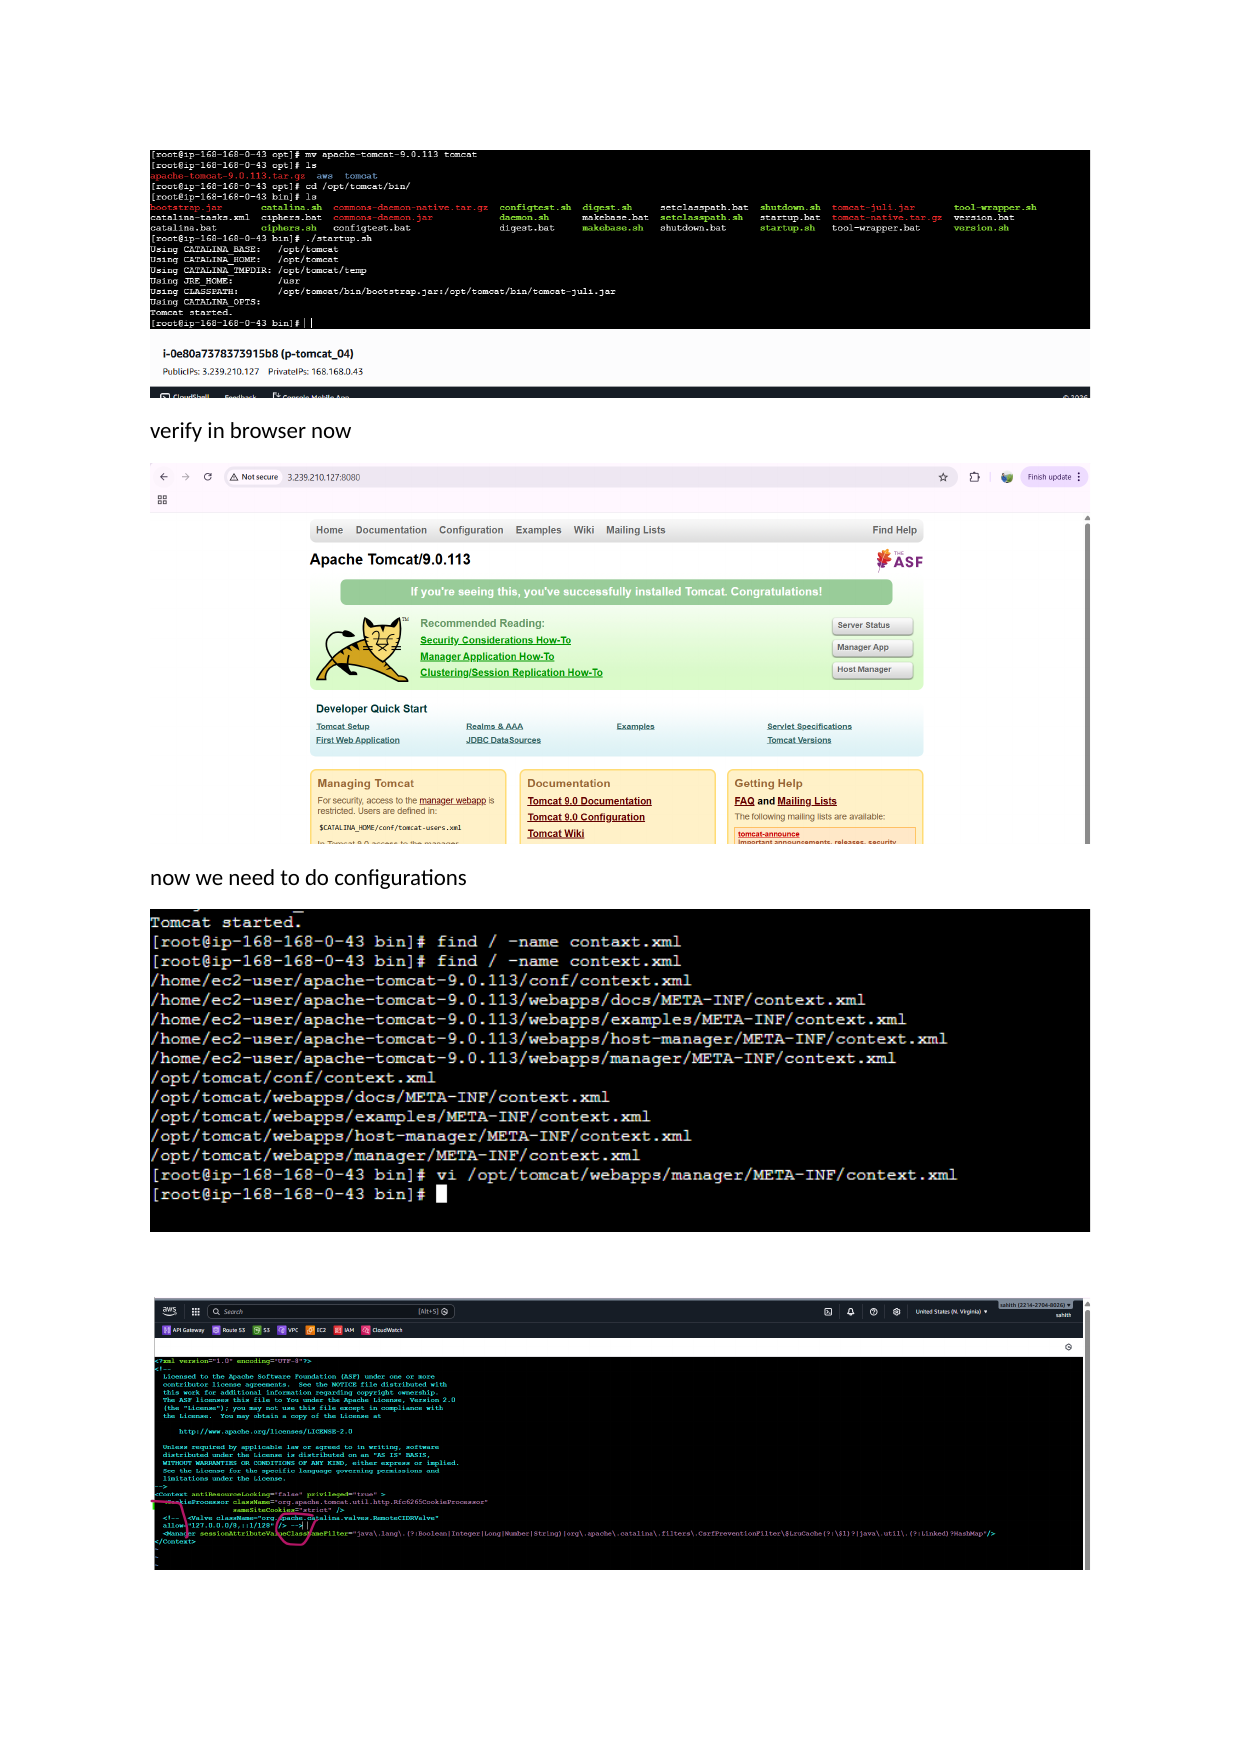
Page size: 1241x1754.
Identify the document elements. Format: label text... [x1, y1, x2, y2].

picture [150, 909, 1091, 1232]
picture [150, 463, 1091, 844]
text now we need to do configurations [150, 863, 1090, 891]
text verify in browser now [150, 416, 1090, 444]
picture [150, 1297, 1091, 1570]
picture [150, 150, 1091, 398]
